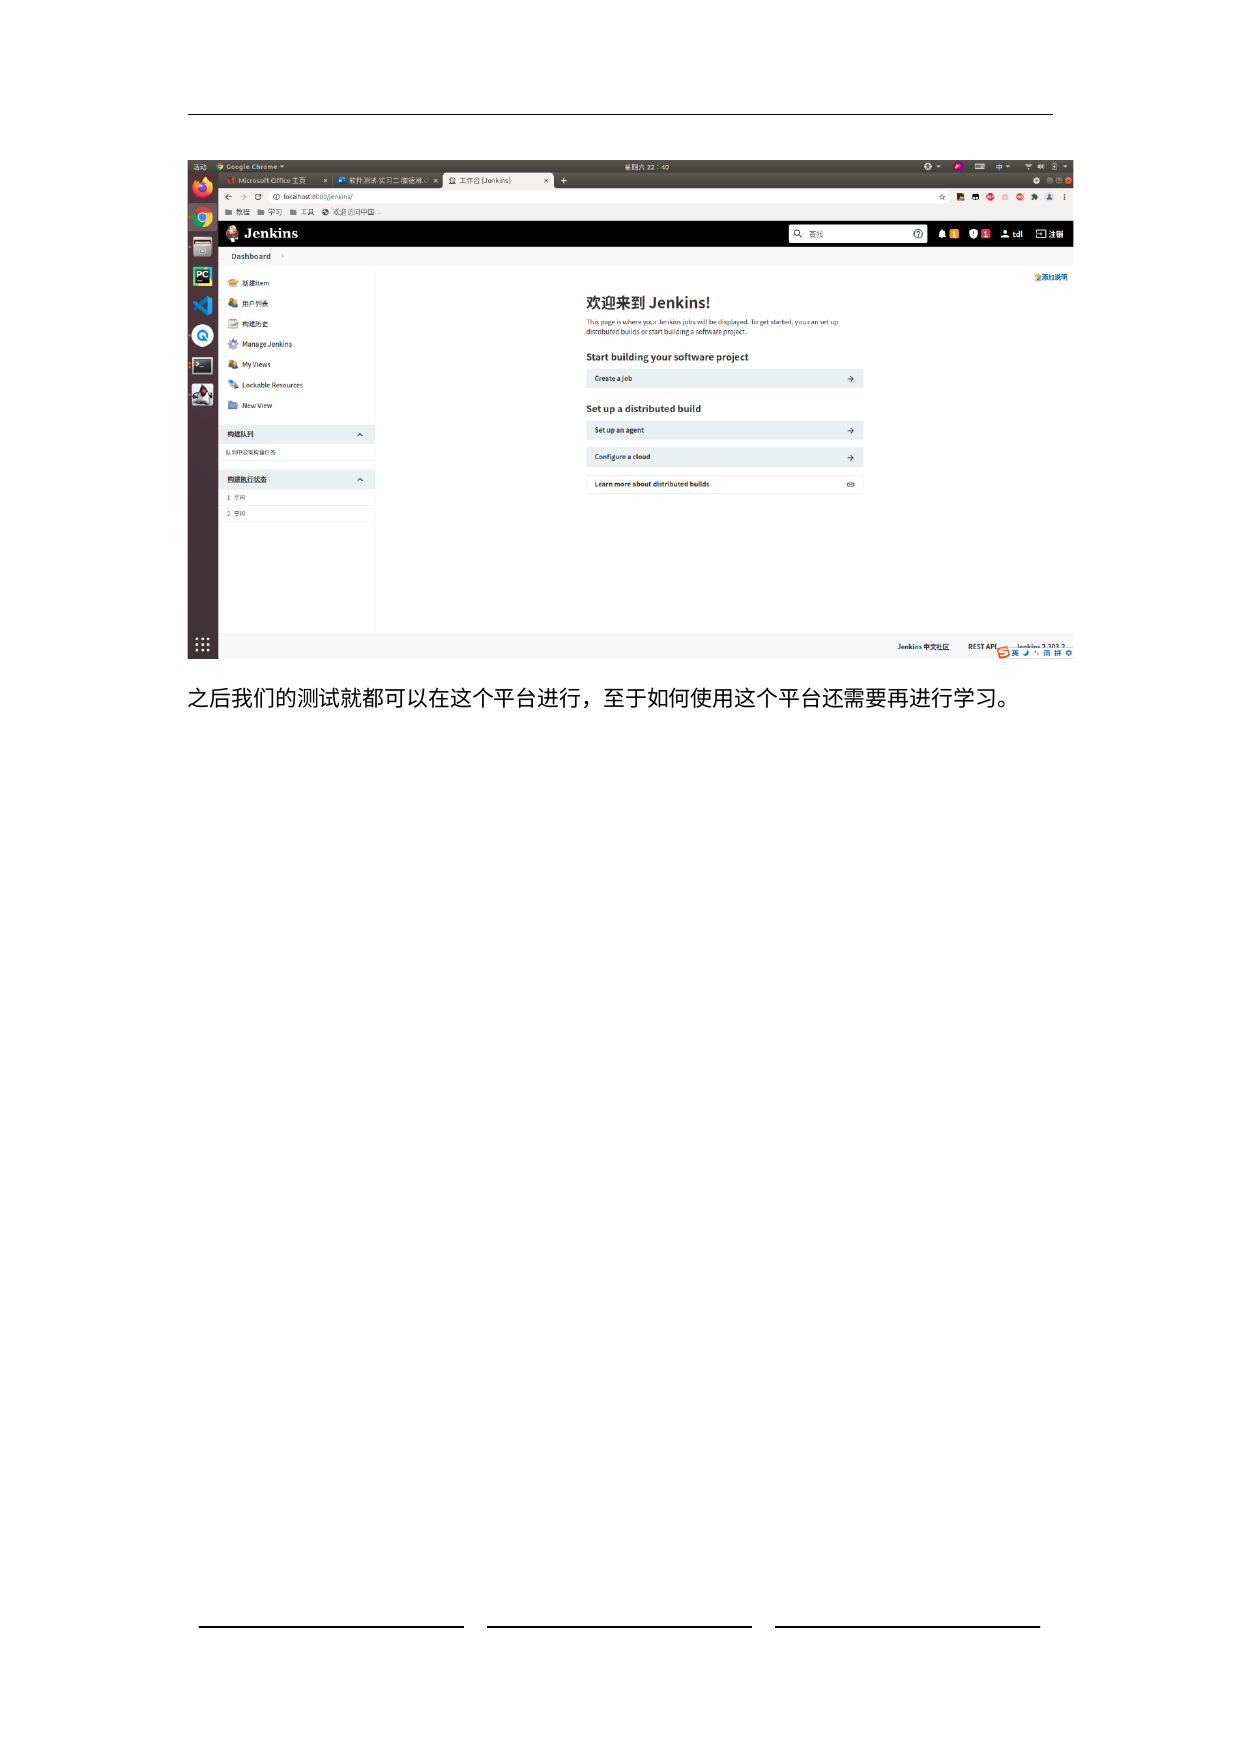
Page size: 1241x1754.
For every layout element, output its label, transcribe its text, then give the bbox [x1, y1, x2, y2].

picture [187, 160, 1074, 659]
text 之后我们的测试就都可以在这个平台进行，至于如何使用这个平台还需要再进行学习。 [187, 659, 1053, 713]
